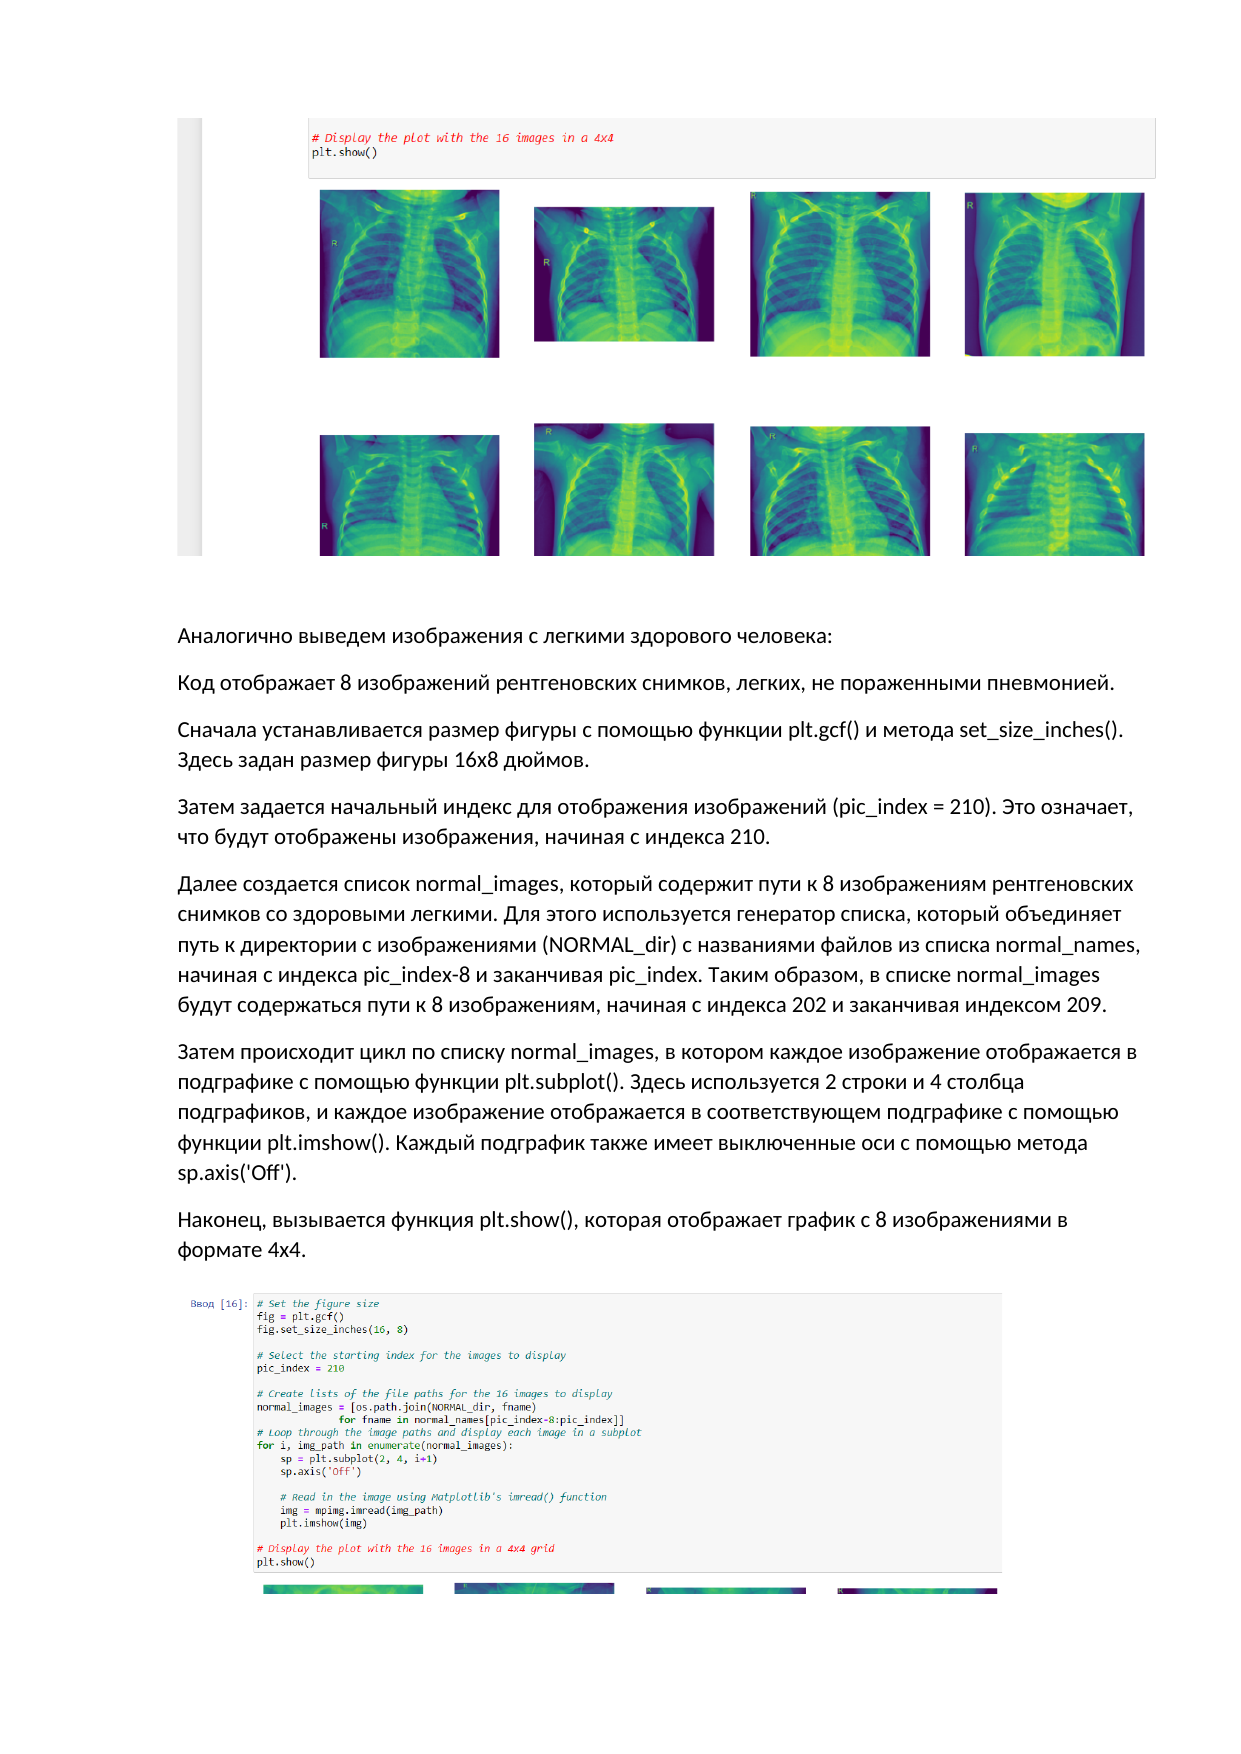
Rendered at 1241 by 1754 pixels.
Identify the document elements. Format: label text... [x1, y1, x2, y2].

picture [177, 118, 1159, 556]
text Аналогично выведем изображения с легкими здорового человека: [177, 621, 1152, 649]
text Код отображает 8 изображений рентгеновских снимков, легких, не пораженными пневмонией. [177, 668, 1152, 696]
text Затем задается начальный индекс для отображения изображений (pic_index = 210). Это означает, что будут отображены изображения, начиная с индекса 210. [177, 792, 1152, 850]
text Наконец, вызывается функция plt.show(), которая отображает график с 8 изображениями в формате 4x4. [177, 1205, 1152, 1263]
picture [177, 1281, 1003, 1594]
text Сначала устанавливается размер фигуры с помощью функции plt.gcf() и метода set_size_inches(). Здесь задан размер фигуры 16x8 дюймов. [177, 715, 1152, 773]
text Далее создается список normal_images, который содержит пути к 8 изображениям рентгеновских снимков со здоровыми легкими. Для этого используется генератор списка, который объединяет путь к директории с изображениями (NORMAL_dir) с названиями файлов из списка normal_names, начиная с индекса pic_index-8 и заканчивая pic_index. Таким образом, в списке normal_images будут содержаться пути к 8 изображениям, начиная с индекса 202 и заканчивая индексом 209. [177, 869, 1152, 1018]
text Затем происходит цикл по списку normal_images, в котором каждое изображение отображается в подграфике с помощью функции plt.subplot(). Здесь используется 2 строки и 4 столбца подграфиков, и каждое изображение отображается в соответствующем подграфике с помощью функции plt.imshow(). Каждый подграфик также имеет выключенные оси с помощью метода sp.axis('Off'). [177, 1037, 1152, 1186]
